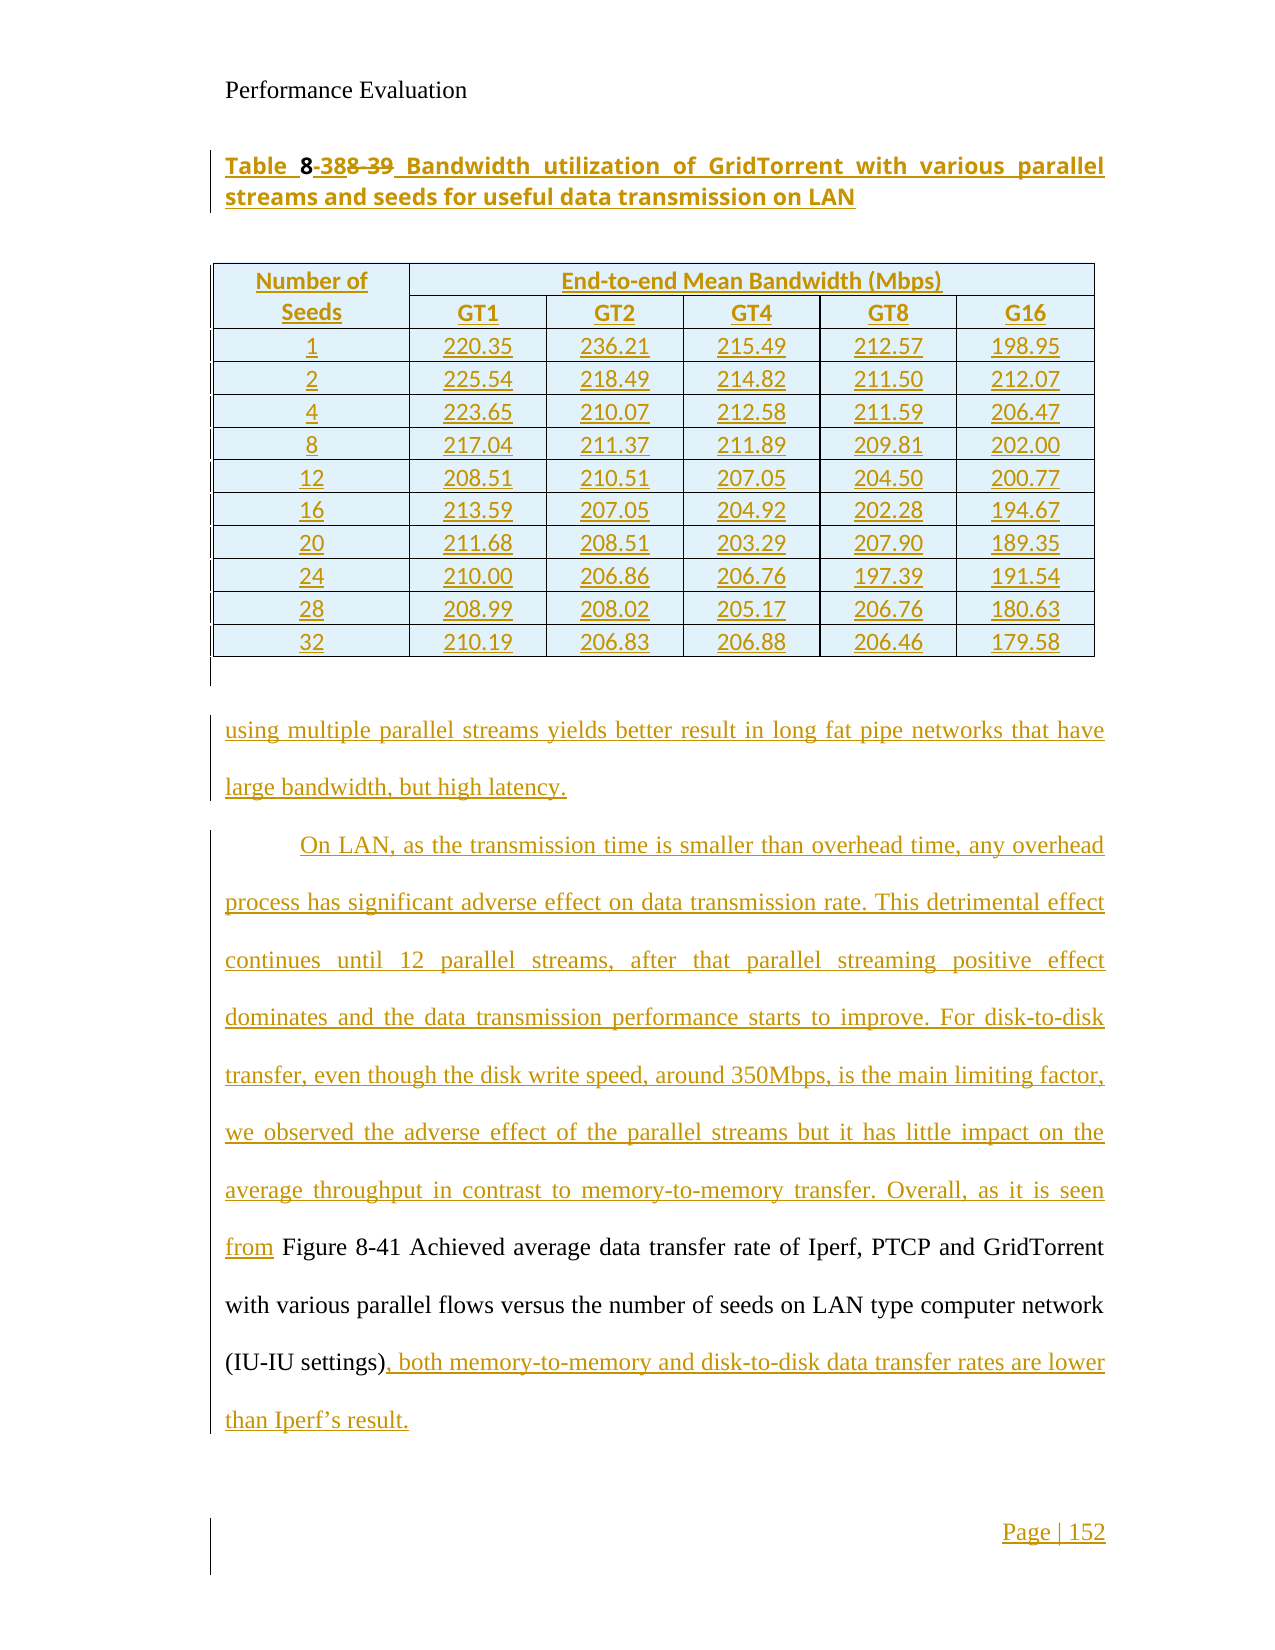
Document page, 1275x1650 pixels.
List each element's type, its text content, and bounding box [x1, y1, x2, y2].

text 8 [225, 830, 1106, 970]
text 8 [225, 971, 1106, 1433]
text 8 [225, 150, 1106, 212]
